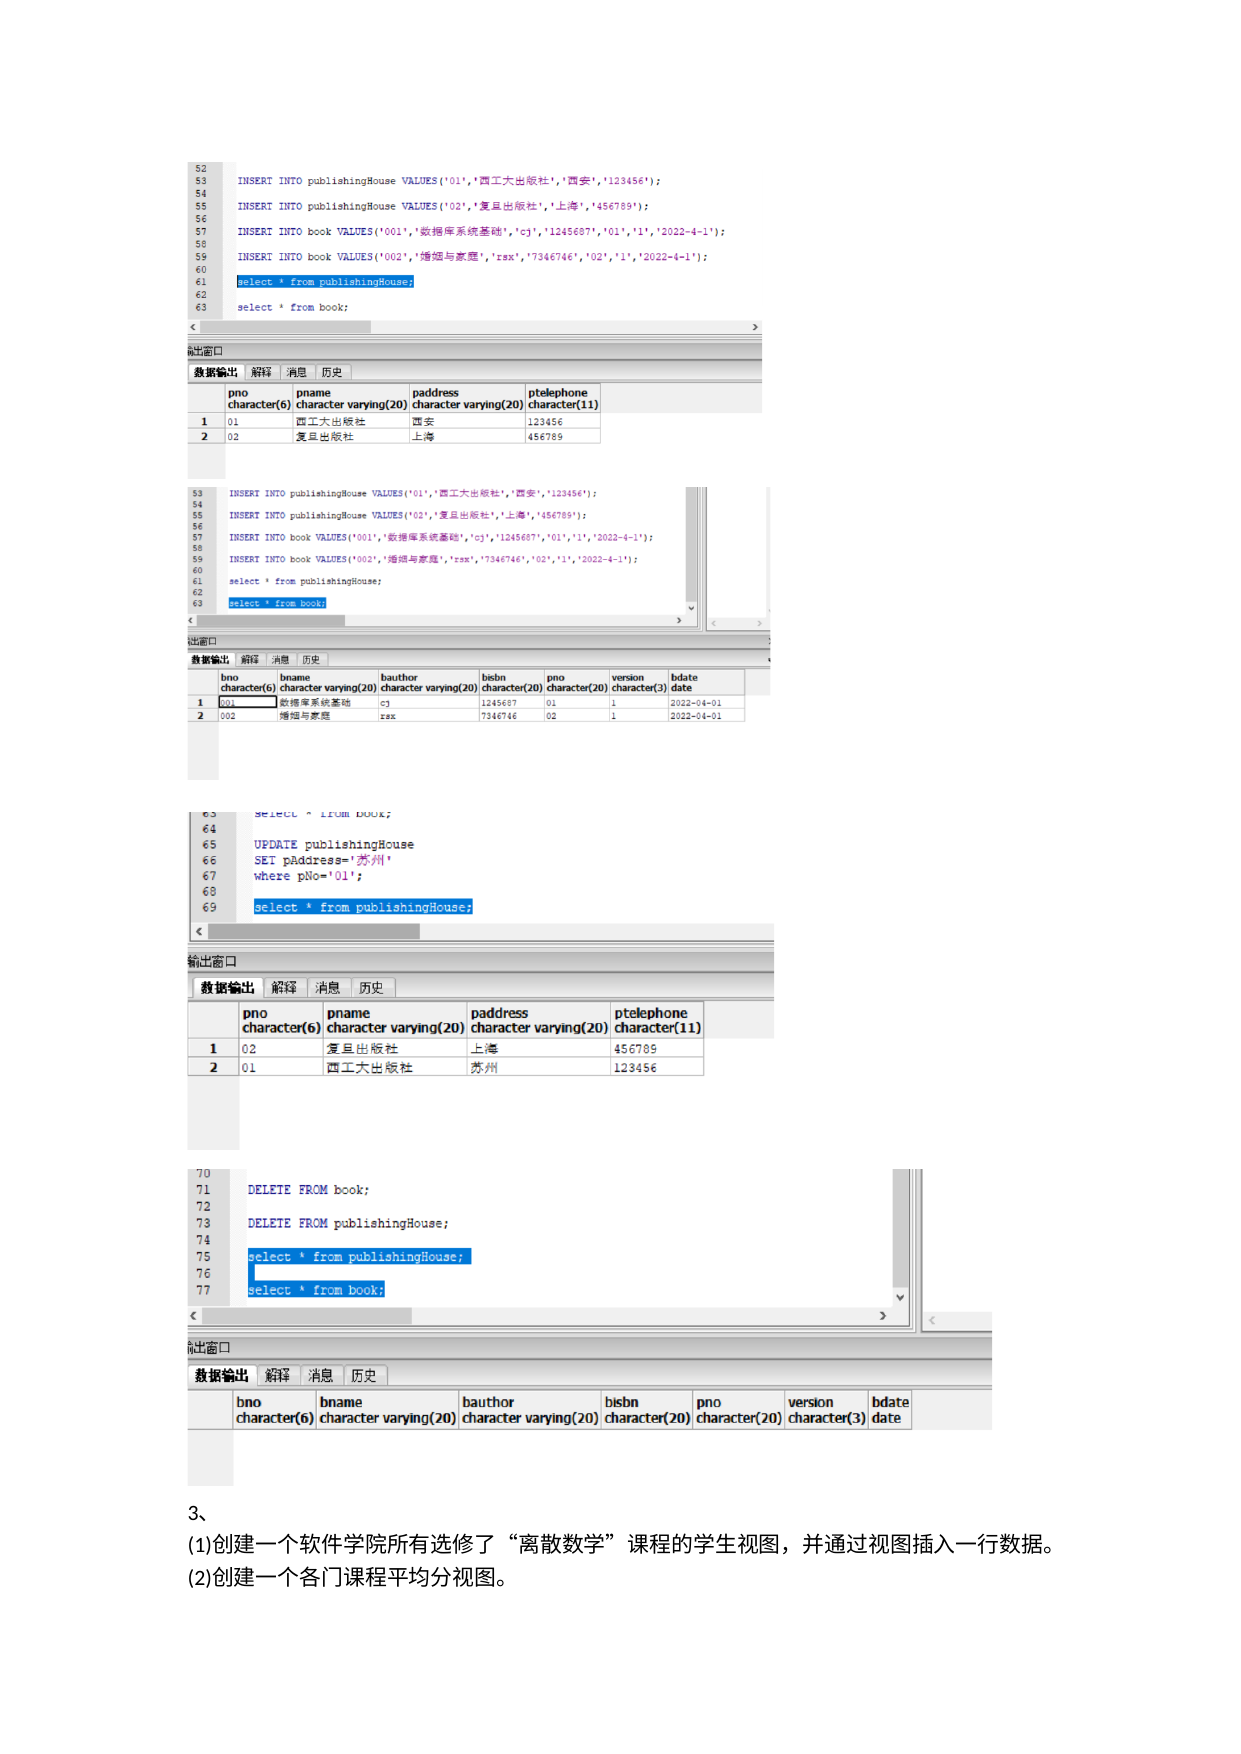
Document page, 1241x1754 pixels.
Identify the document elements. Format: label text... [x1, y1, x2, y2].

list 3、 [187, 1494, 1053, 1527]
list (1)创建一个软件学院所有选修了“离散数学”课程的学生视图，并通过视图插入一行数据。 [187, 1527, 1053, 1559]
list (2)创建一个各门课程平均分视图。 [187, 1559, 1053, 1592]
picture [187, 487, 771, 780]
picture [187, 1169, 993, 1486]
picture [187, 162, 763, 479]
picture [187, 812, 775, 1150]
